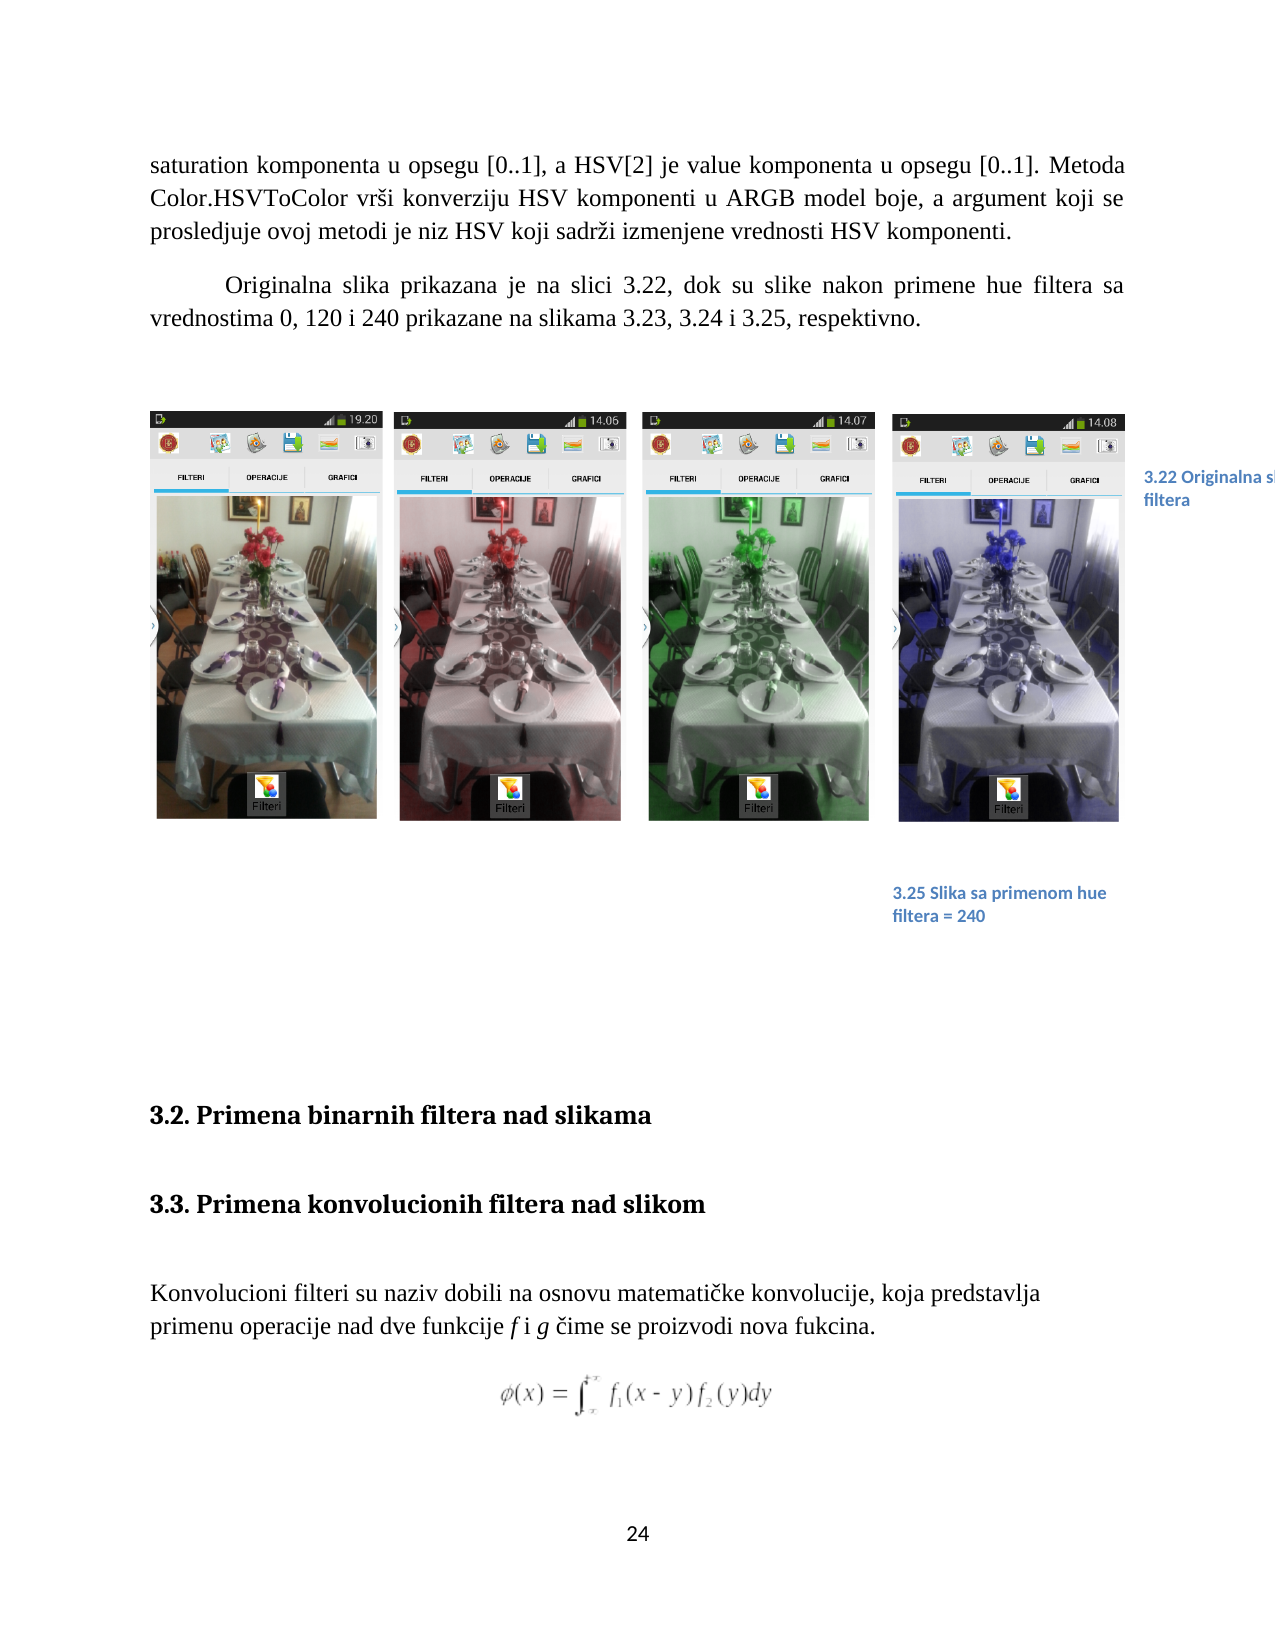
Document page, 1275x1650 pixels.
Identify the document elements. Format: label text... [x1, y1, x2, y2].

text Originalna slika prikazana je na slici 3.22, dok su slike nakon primene hue filtera sa vrednostima 0, 120 i 240 prikazane na slikama 3.23, 3.24 i 3.25, respektivno. [150, 270, 1125, 332]
picture [642, 412, 875, 827]
picture [150, 411, 383, 825]
subtitle Primena binarnih filtera nad slikama [150, 1100, 1125, 1131]
subtitle Primena konvolucionih filtera nad slikom [150, 1189, 1125, 1221]
text Konvolucioni filteri su naziv dobili na osnovu matematičke konvolucije, koja predstavlja primenu operacije nad dve funkcije f i g čime se proizvodi nova fukcina. [150, 1278, 1125, 1340]
picture [892, 414, 1125, 828]
picture [393, 412, 627, 827]
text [150, 150, 1125, 245]
